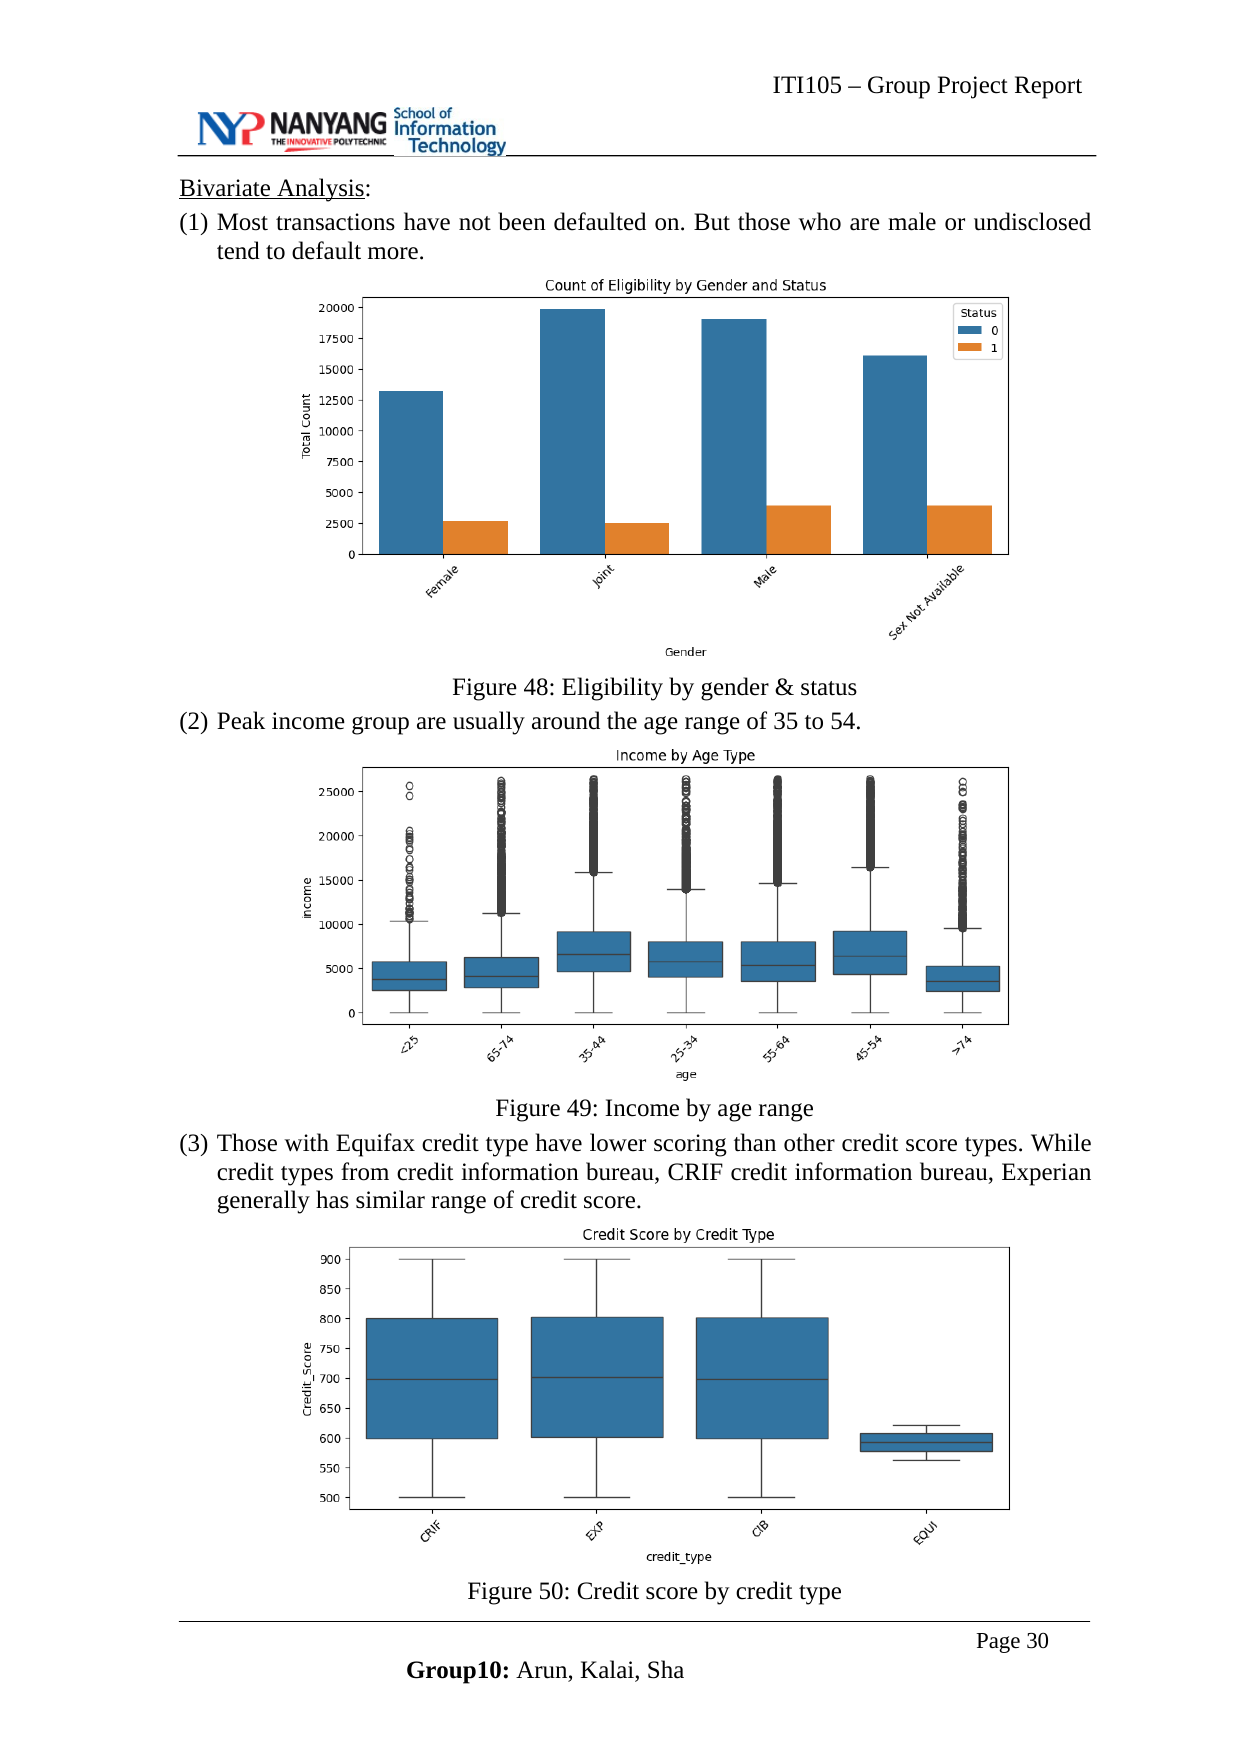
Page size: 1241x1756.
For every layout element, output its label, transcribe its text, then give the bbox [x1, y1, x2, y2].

list Figure 50: Credit score by credit type [217, 1576, 1092, 1605]
picture [394, 107, 506, 156]
list Those with Equifax credit type have lower scoring than other credit score types. While credit types from credit information bureau, CRIF credit information bureau, Experian generally has similar range of credit score. [179, 1128, 1092, 1214]
picture [197, 112, 387, 152]
picture [293, 1220, 1016, 1571]
list Figure 49: Income by age range [217, 1093, 1092, 1122]
picture [293, 740, 1016, 1088]
list Figure 48: Eligibility by gender & status [217, 672, 1092, 700]
picture [293, 270, 1016, 666]
list Most transactions have not been defaulted on. But those who are male or undisclosed tend to default more. [179, 207, 1092, 265]
text Bivariate Analysis: [179, 173, 1092, 202]
list Peak income group are usually around the age range of 35 to 54. [179, 706, 1092, 735]
